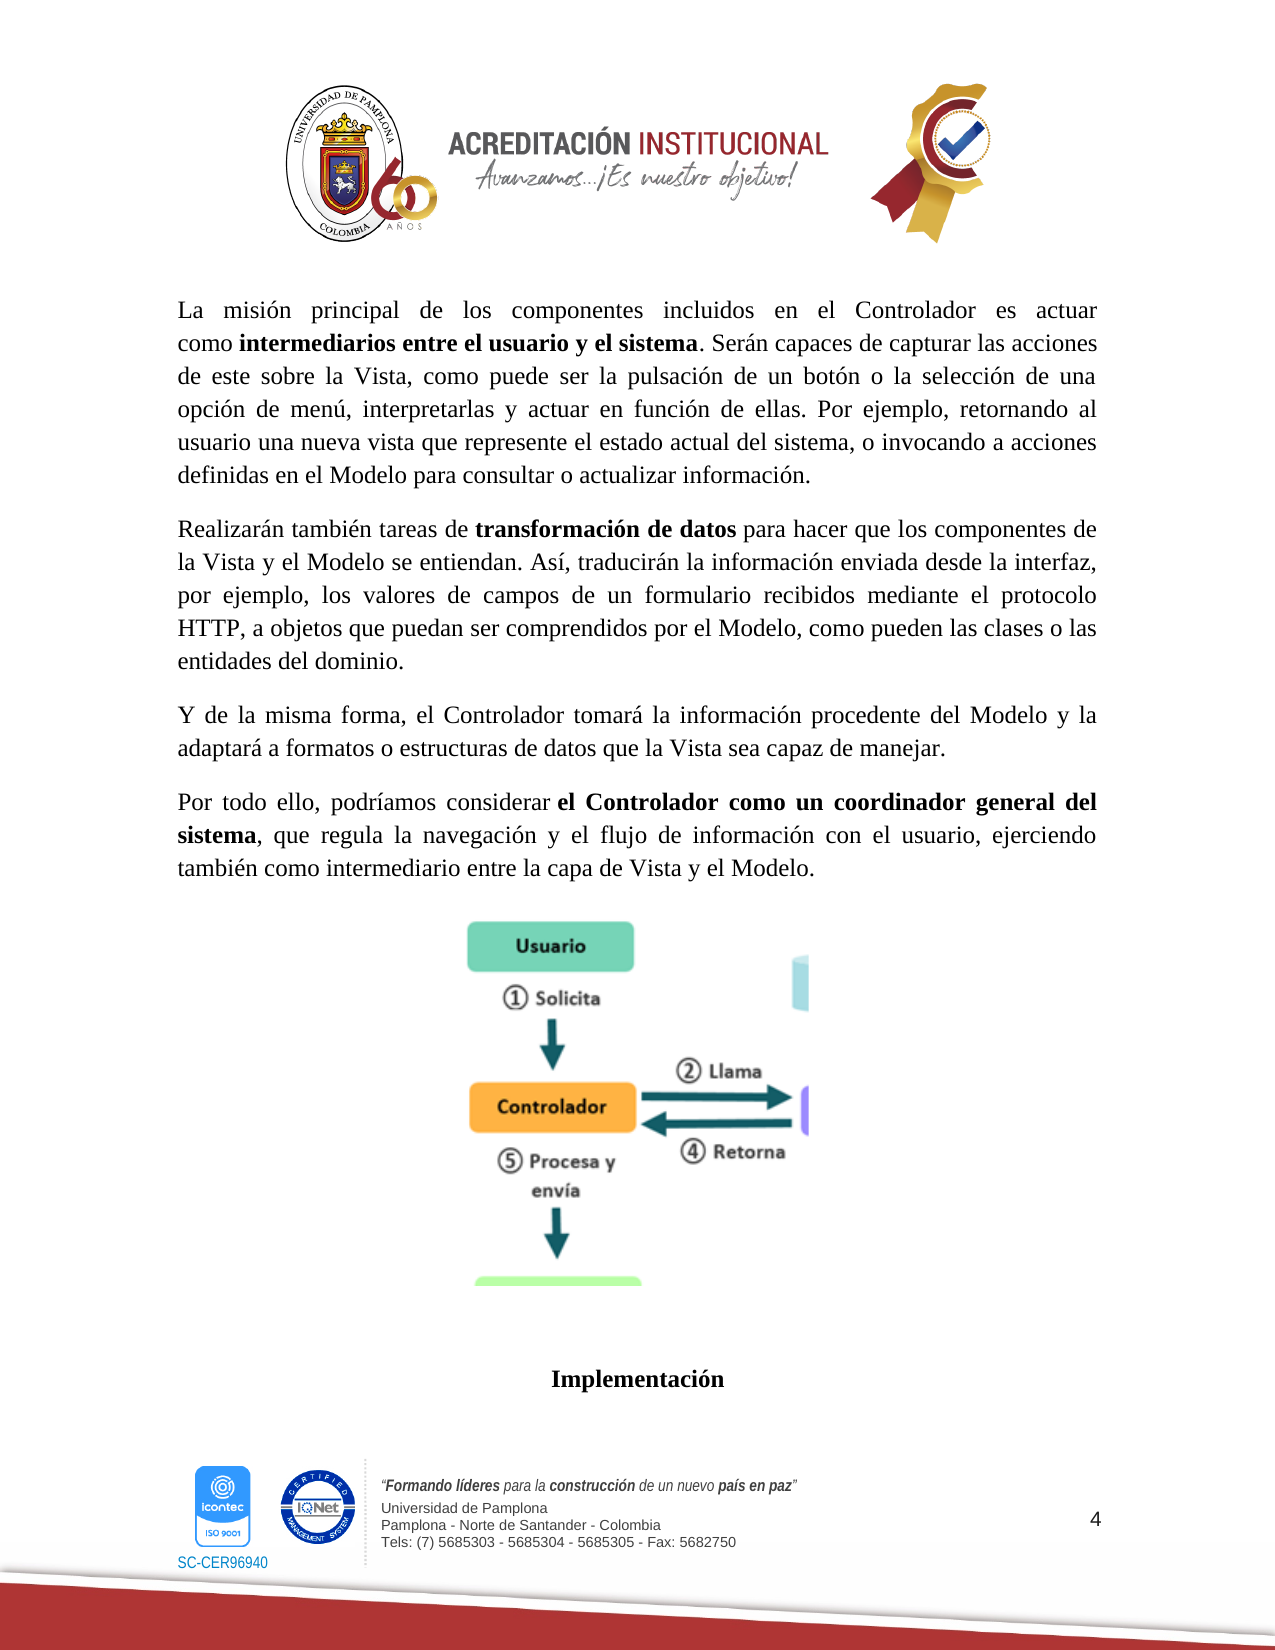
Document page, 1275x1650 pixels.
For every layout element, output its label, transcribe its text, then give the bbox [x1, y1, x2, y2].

picture [466, 907, 809, 1286]
text La misión principal de los componentes incluidos en el Controlador es actuar como intermediarios entre el usuario y el sistema. Serán capaces de capturar las acciones de este sobre la Vista, como puede ser la pulsación de un botón o la selección de una opción de menú, interpretarlas y actuar en función de ellas. Por ejemplo, retornando al usuario una nueva vista que represente el estado actual del sistema, o invocando a acciones definidas en el Modelo para consultar o actualizar información. [177, 295, 1098, 489]
picture [0, 1466, 1275, 1650]
text Por todo ello, podríamos considerar el Controlador como un coordinador general del sistema, que regula la navegación y el flujo de información con el usuario, ejerciendo también como intermediario entre la capa de Vista y el Modelo. [177, 787, 1098, 882]
text Implementación [177, 1364, 1098, 1392]
text Y de la misma forma, el Controlador tomará la información procedente del Modelo y la adaptará a formatos o estructuras de datos que la Vista sea capaz de manejar. [177, 700, 1098, 762]
text Realizarán también tareas de transformación de datos para hacer que los componentes de la Vista y el Modelo se entiendan. Así, traducirán la información enviada desde la interfaz, por ejemplo, los valores de campos de un formulario recibidos mediante el protocolo HTTP, a objetos que puedan ser comprendidos por el Modelo, como pueden las clases o las entidades del dominio. [177, 514, 1098, 675]
picture [261, 68, 1014, 259]
